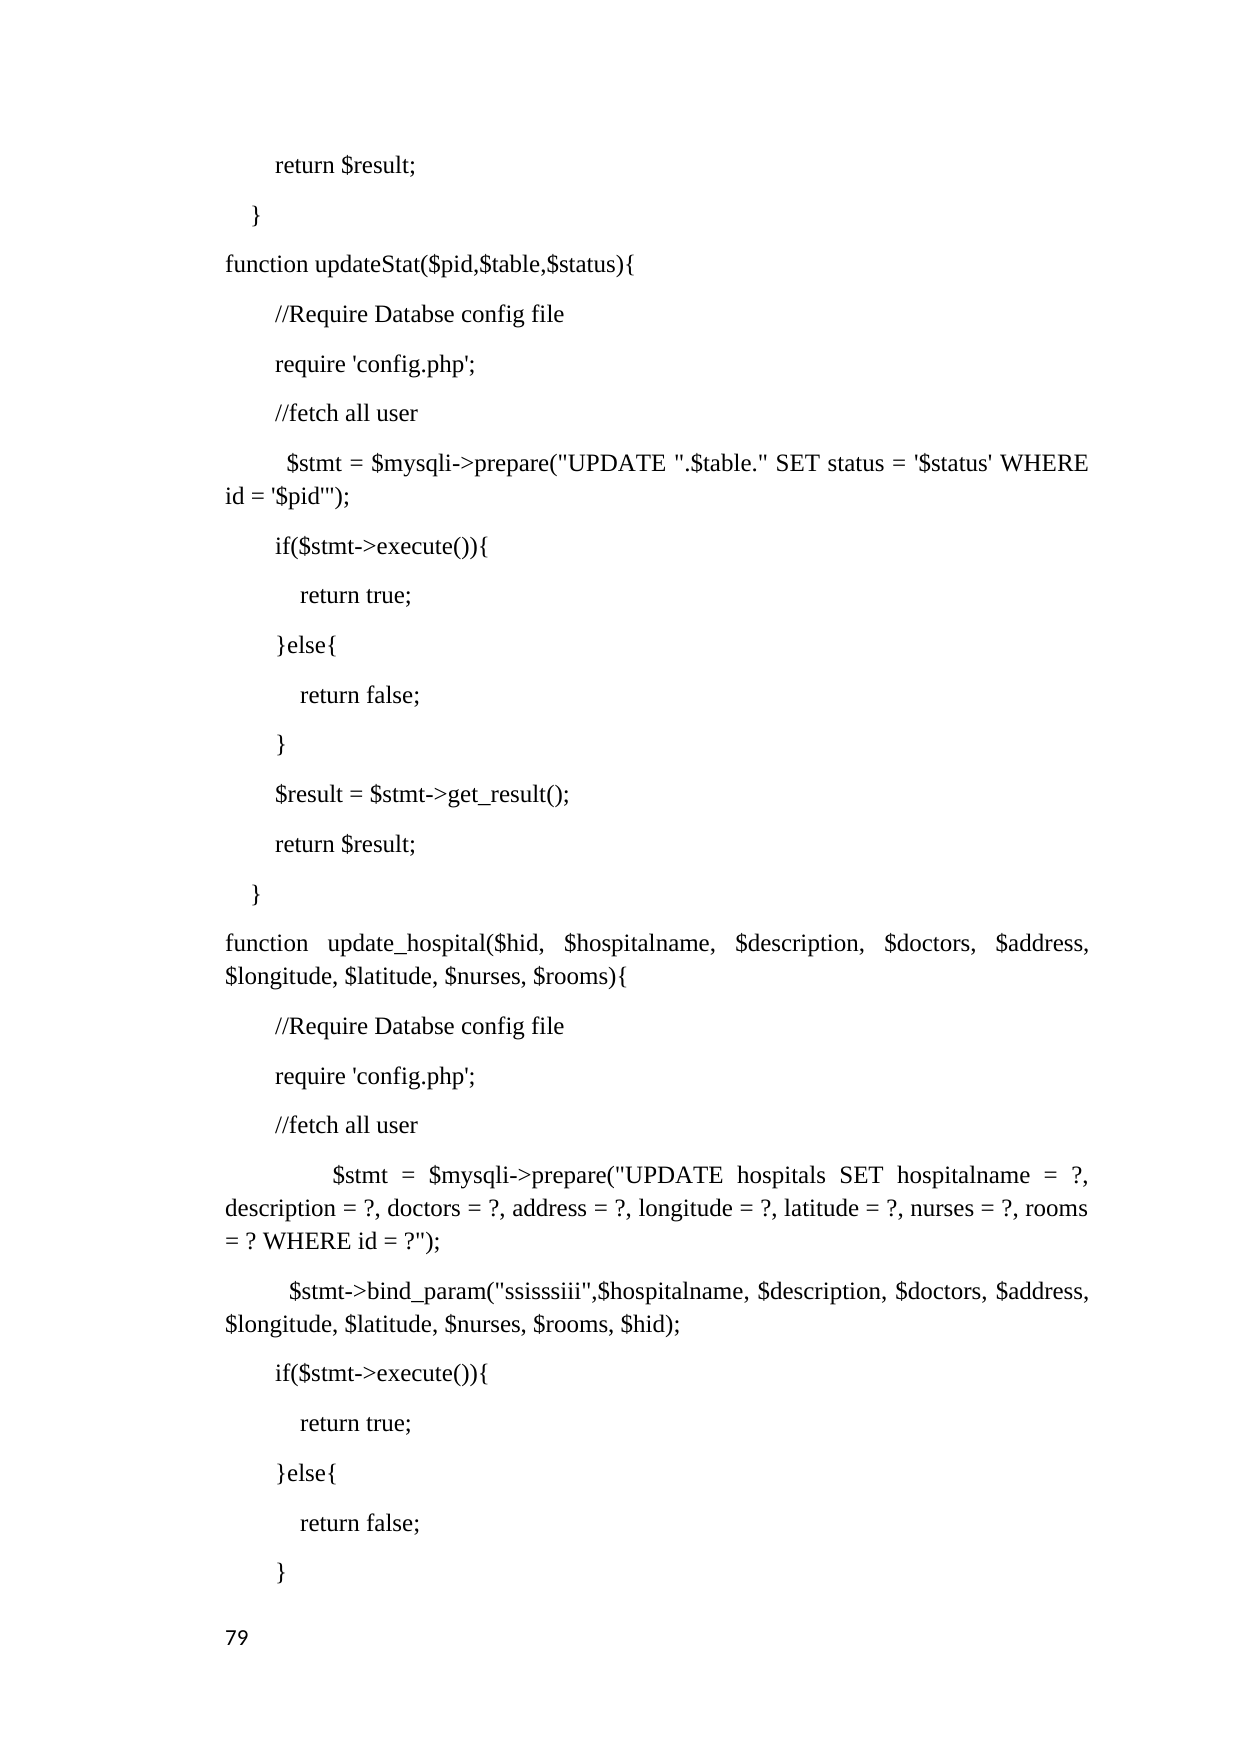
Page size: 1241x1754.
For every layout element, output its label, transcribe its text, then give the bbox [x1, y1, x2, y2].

text if($stmt->execute()){ [225, 531, 1090, 559]
text //fetch all user [225, 1110, 1090, 1139]
text function updateStat($pid,$table,$status){ [225, 249, 1090, 278]
text //fetch all user [225, 398, 1090, 427]
text function update_hospital($hid, $hospitalname, $description, $doctors, $address, $longitude, $latitude, $nurses, $rooms){ [225, 928, 1090, 990]
text } [225, 879, 1090, 907]
text }else{ [225, 1458, 1090, 1487]
text require 'config.php'; [225, 349, 1090, 377]
text return $result; [225, 150, 1090, 179]
text } [225, 200, 1090, 228]
text } [225, 1557, 1090, 1586]
text if($stmt->execute()){ [225, 1358, 1090, 1387]
text }else{ [225, 630, 1090, 659]
text require 'config.php'; [225, 1061, 1090, 1089]
text $stmt = $mysqli->prepare("UPDATE ".$table." SET status = '$status' WHERE id = '$pid'"); [225, 448, 1090, 510]
text } [225, 729, 1090, 758]
text return true; [225, 1408, 1090, 1437]
text //Require Databse config file [225, 1011, 1090, 1040]
text return false; [225, 1508, 1090, 1536]
text $result = $stmt->get_result(); [225, 779, 1090, 808]
text //Require Databse config file [225, 299, 1090, 328]
text return false; [225, 680, 1090, 709]
text return true; [225, 581, 1090, 609]
text return $result; [225, 829, 1090, 858]
text $stmt = $mysqli->prepare("UPDATE hospitals SET hospitalname = ?, description = ?, doctors = ?, address = ?, longitude = ?, latitude = ?, nurses = ?, rooms = ? WHERE id = ?"); [225, 1160, 1090, 1255]
text $stmt->bind_param("ssisssiii",$hospitalname, $description, $doctors, $address, $longitude, $latitude, $nurses, $rooms, $hid); [225, 1276, 1090, 1338]
